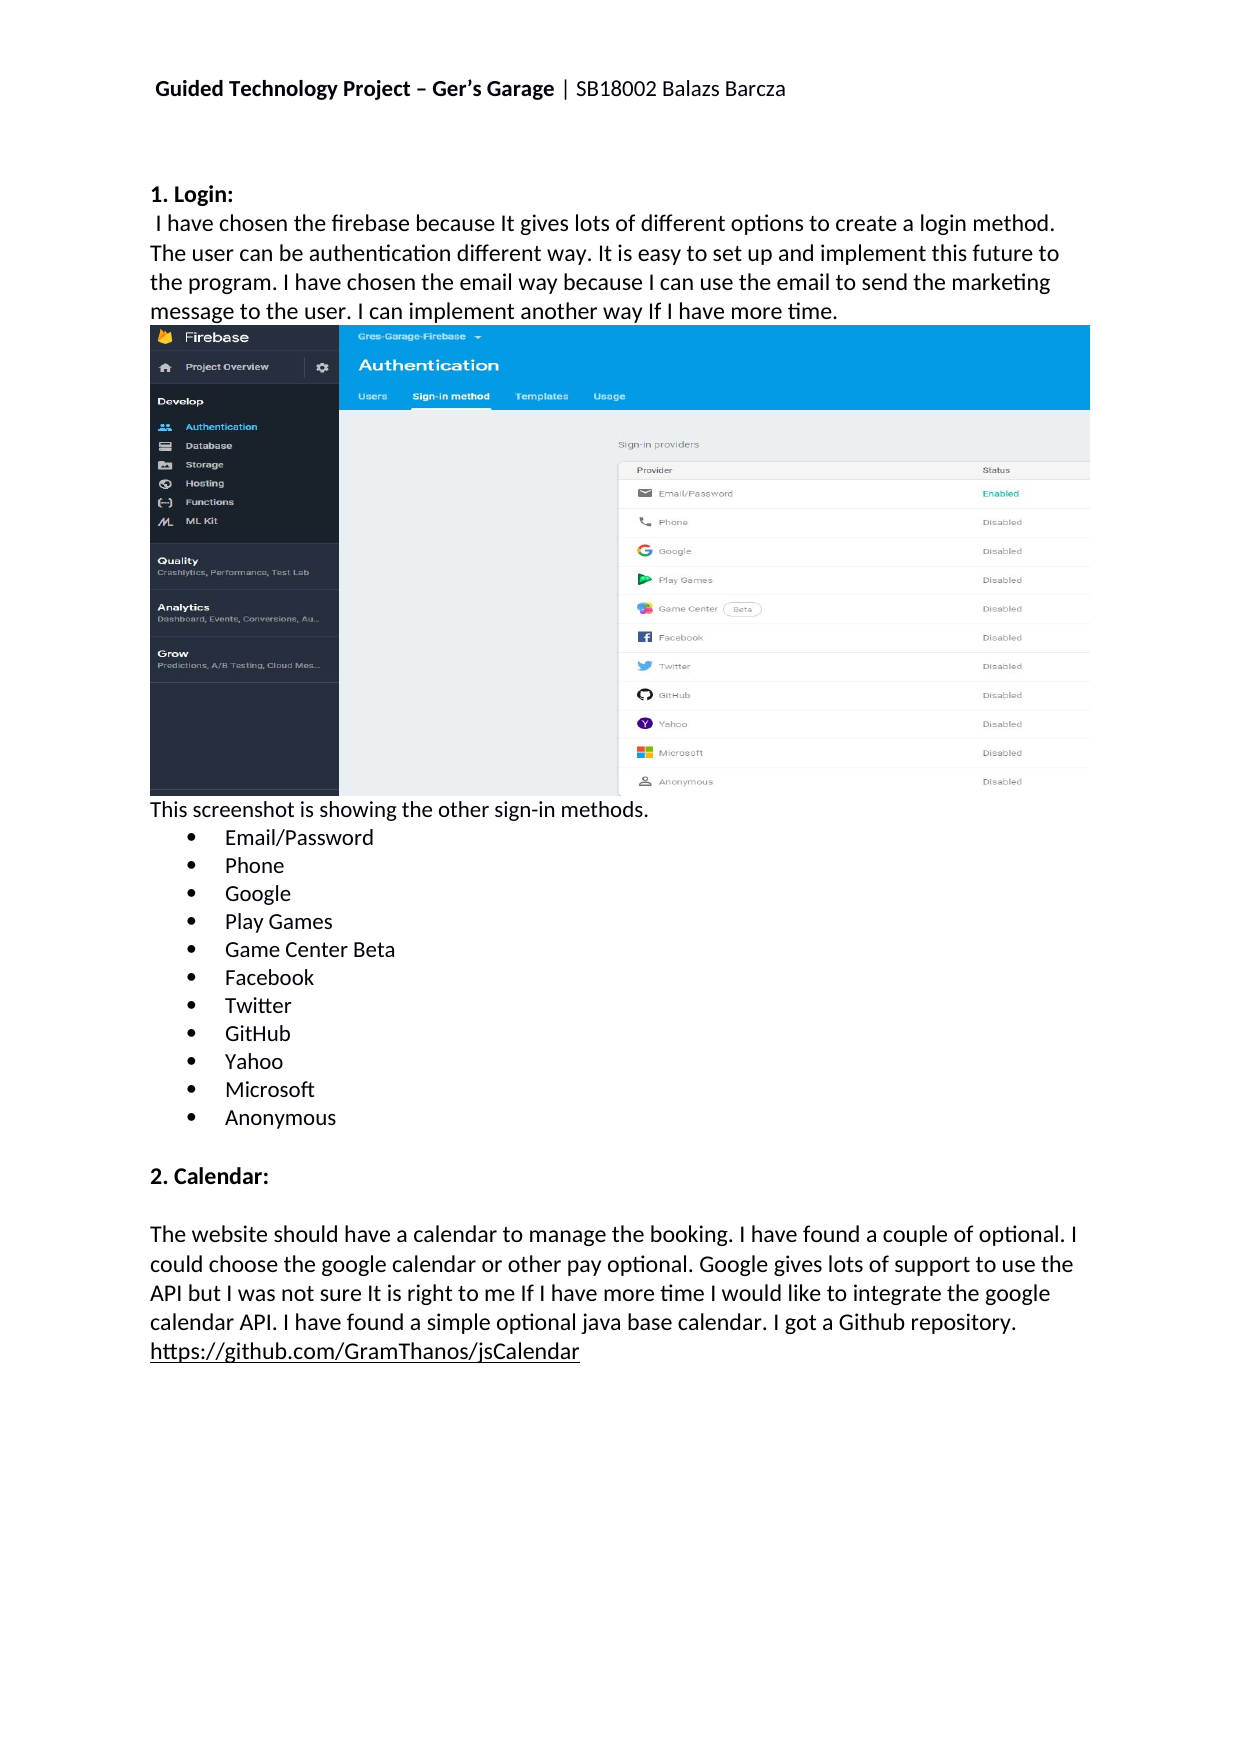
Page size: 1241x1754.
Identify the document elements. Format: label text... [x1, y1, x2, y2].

list Yahoo [187, 1047, 1090, 1076]
picture [429, 333, 465, 340]
list Microsoft [187, 1076, 1090, 1103]
list Facebook [187, 963, 1090, 991]
picture [595, 394, 625, 401]
list Game Center Beta [187, 935, 1090, 963]
list GitHub [187, 1019, 1090, 1047]
text This screenshot is showing the other sign-in methods. [150, 796, 1090, 823]
text 1. Login: [150, 179, 1090, 208]
picture [464, 361, 469, 370]
picture [452, 393, 491, 399]
picture [434, 394, 448, 399]
picture [414, 394, 433, 402]
picture [360, 360, 391, 372]
picture [536, 394, 568, 400]
picture [394, 358, 399, 370]
picture [522, 395, 535, 399]
list Email/Password [187, 823, 1090, 851]
picture [359, 334, 381, 341]
text The website should have a calendar to manage the booking. I have found a couple of optional. I could choose the google calendar or other pay optional. Google gives lots of support to use the API but I was not sure It is right to me If I have more time I would like to integrate the google calendar API. I have found a simple optional java base calendar. I got a Github repository. [150, 1219, 1090, 1336]
picture [427, 361, 434, 372]
picture [472, 364, 499, 371]
text I have chosen the firebase because It gives lots of different options to create a login method. The user can be authentication different way. It is easy to set up and implement this future to the program. I have chosen the email way because I can use the email to send the marketing message to the user. I can implement another way If I have more time. [150, 208, 1090, 325]
list Twitter [187, 991, 1090, 1019]
text https://github.com/GramThanos/jsCalendar [150, 1336, 1090, 1366]
list Play Games [187, 907, 1090, 935]
text 2. Calendar: [150, 1161, 1090, 1190]
list Google [187, 879, 1090, 907]
picture [436, 359, 445, 370]
picture [448, 364, 462, 372]
picture [150, 325, 1091, 796]
list Phone [187, 851, 1090, 879]
list Anonymous [187, 1103, 1090, 1132]
picture [360, 393, 388, 399]
picture [385, 334, 420, 341]
picture [401, 364, 421, 370]
